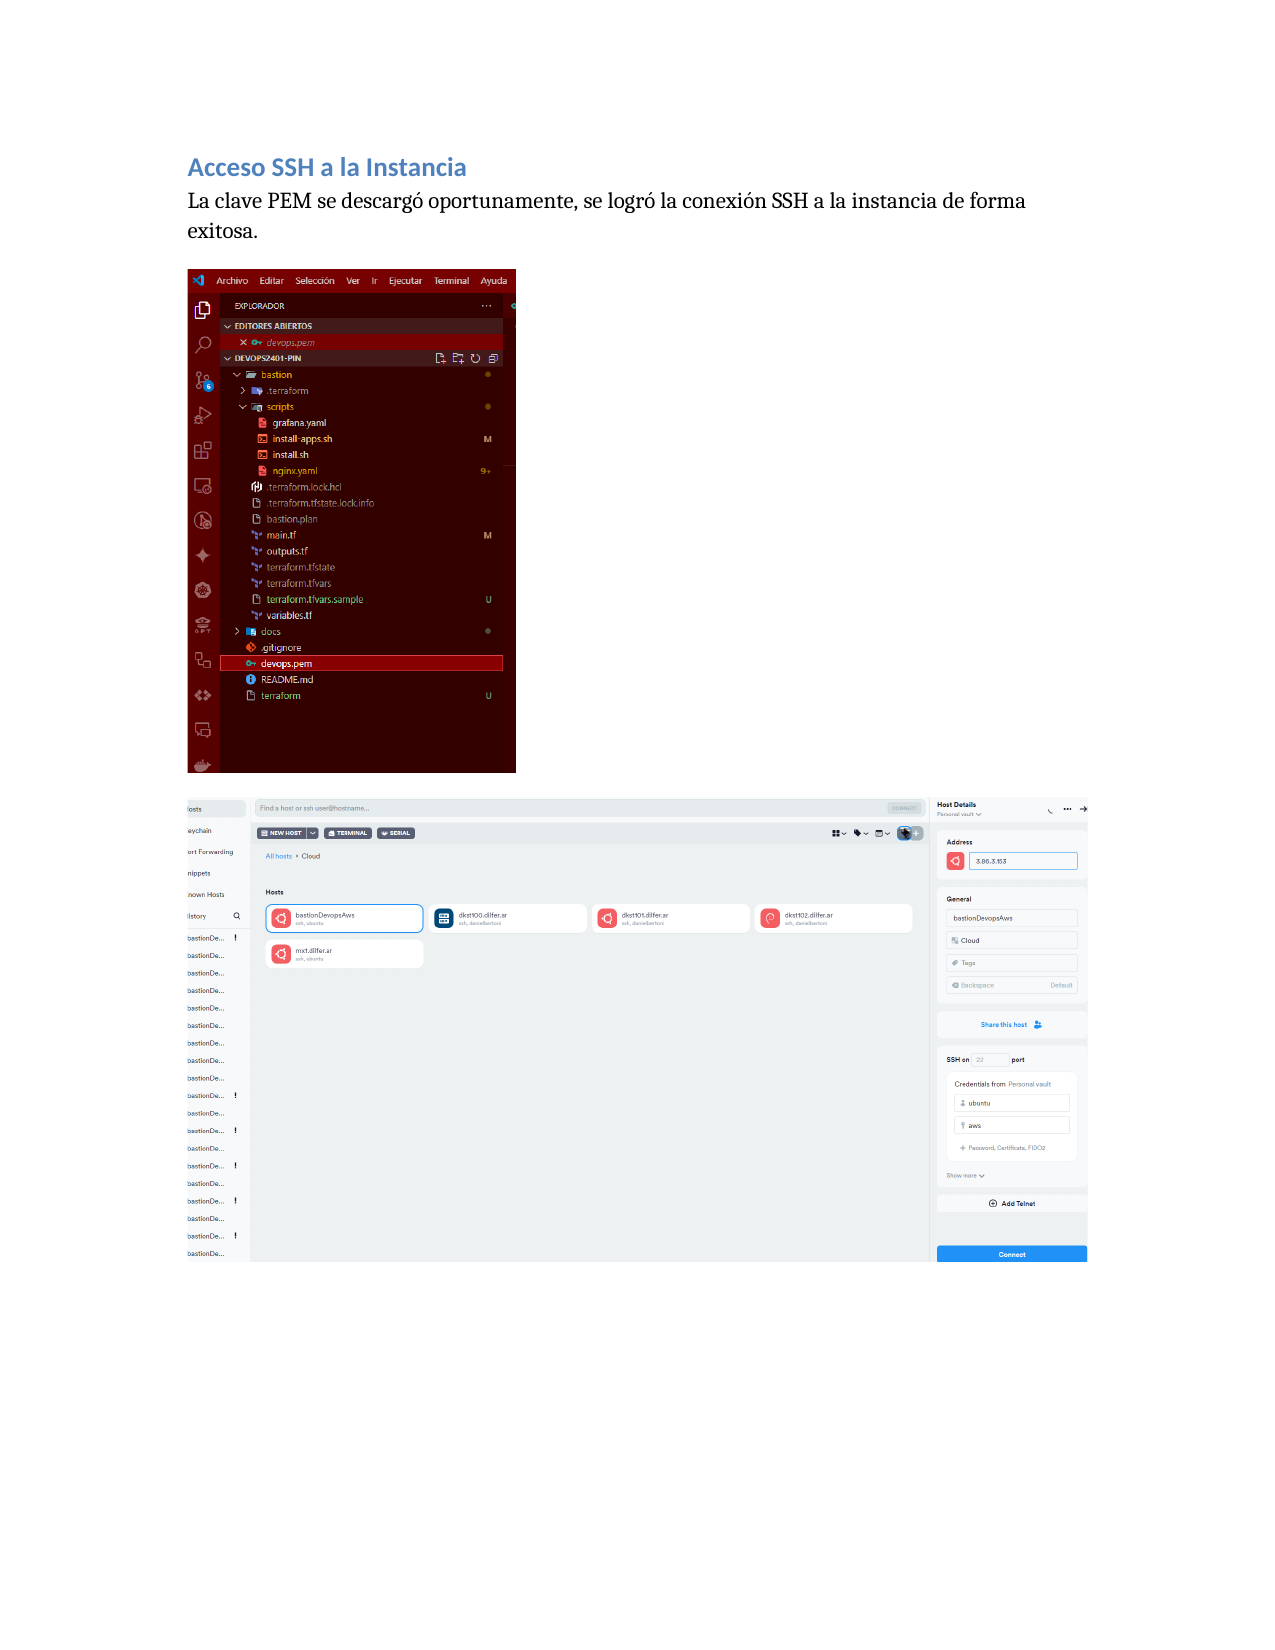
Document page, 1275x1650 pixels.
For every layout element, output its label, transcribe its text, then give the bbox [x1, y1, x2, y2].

picture [187, 269, 516, 773]
text La clave PEM se descargó oportunamente, se logró la conexión SSH a la instancia de forma exitosa. [187, 188, 1087, 244]
picture [187, 797, 1088, 1262]
subtitle Acceso SSH a la Instancia [187, 150, 1087, 183]
